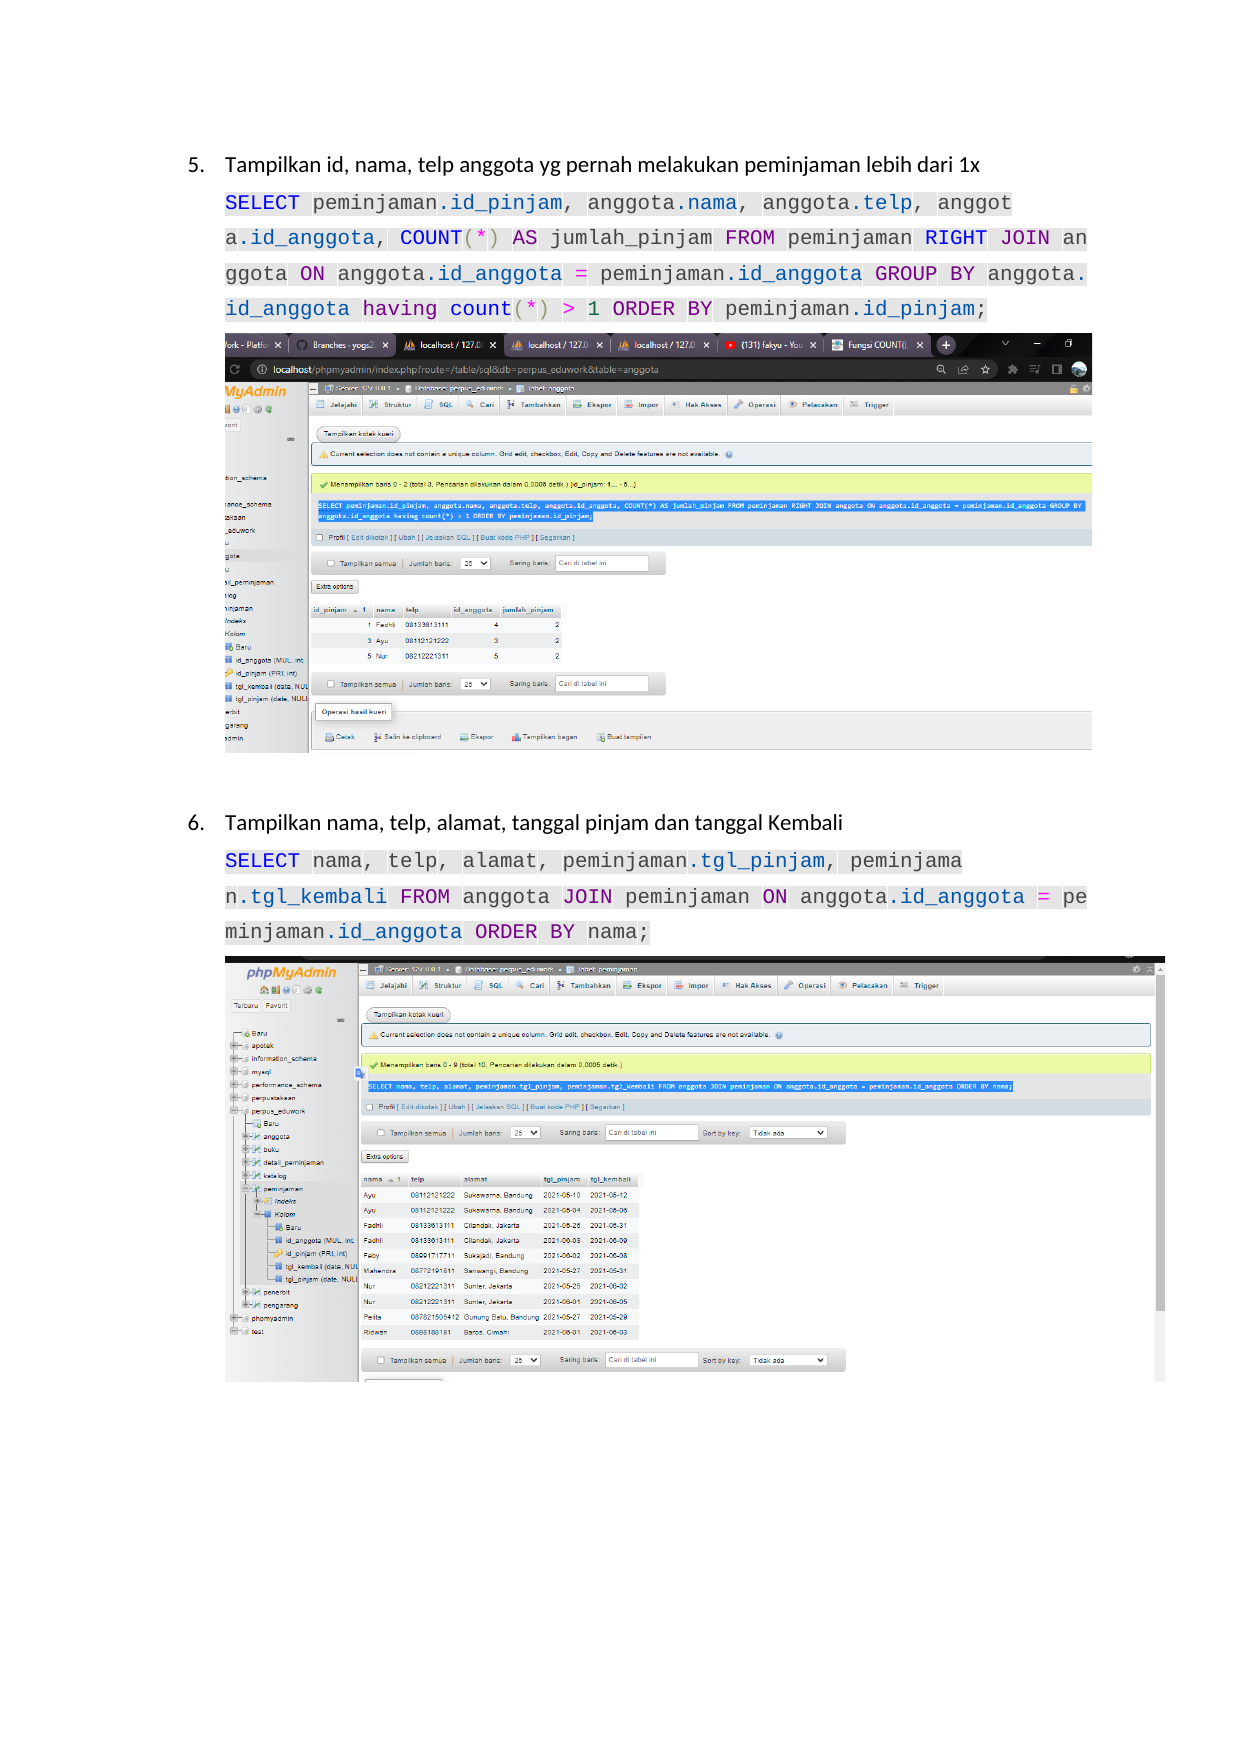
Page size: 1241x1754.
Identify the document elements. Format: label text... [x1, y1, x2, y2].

list SELECT nama, telp, alamat, peminjaman.tgl_pinjam, peminjaman.tgl_kembali FROM anggota JOIN peminjaman ON anggota.id_anggota = peminjaman.id_anggota ORDER BY nama; [225, 850, 1090, 945]
list Tampilkan id, nama, telp anggota yg pernah melakukan peminjaman lebih dari 1x [187, 150, 1090, 178]
list Tampilkan nama, telp, alamat, tanggal pinjam dan tanggal Kembali [187, 808, 1090, 836]
picture [225, 333, 1093, 753]
picture [225, 956, 1166, 1382]
list SELECT peminjaman.id_pinjam, anggota.nama, anggota.telp, anggota.id_anggota, COUNT(*) AS jumlah_pinjam FROM peminjaman RIGHT JOIN anggota ON anggota.id_anggota = peminjaman.id_anggota GROUP BY anggota.id_anggota having count(*) > 1 ORDER BY peminjaman.id_pinjam; [225, 192, 1090, 322]
